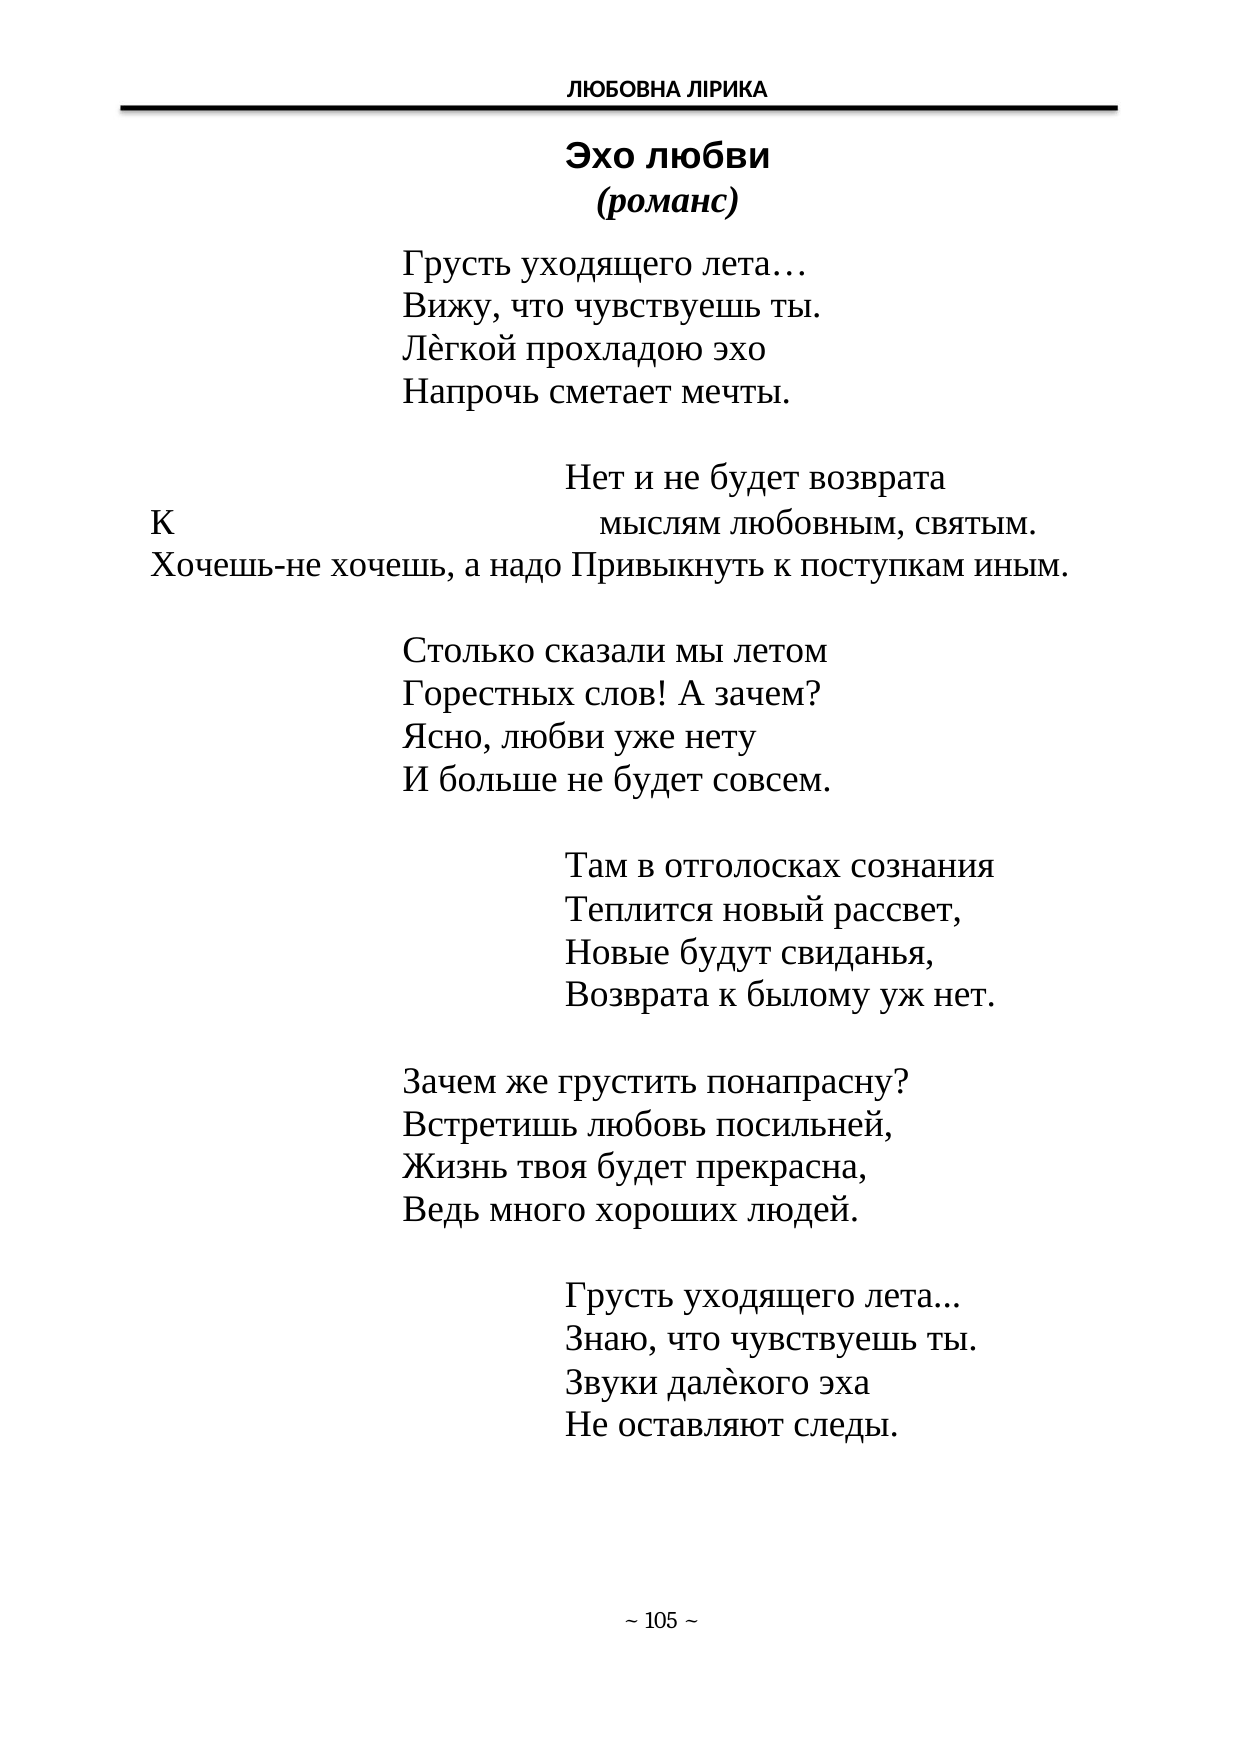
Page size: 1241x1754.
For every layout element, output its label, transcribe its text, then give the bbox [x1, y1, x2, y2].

text И больше не будет совсем. [402, 757, 1090, 799]
text Знаю, что чувствуешь ты. [564, 1316, 1090, 1359]
text Там в отголосках сознания [564, 843, 1090, 886]
text Зачем же грустить понапрасну? Встретишь любовь посильней, Жизнь твоя будет прекрасна, Ведь много хороших людей. [402, 1060, 910, 1229]
text Грусть уходящего лета... [564, 1273, 1090, 1316]
text Нет и не будет возврата [564, 455, 1090, 498]
text ~ 105 ~ [623, 1607, 1090, 1635]
text Теплится новый рассвет, [564, 886, 1090, 929]
text Лѐгкой прохладою эхо [402, 326, 1090, 369]
text Грусть уходящего лета… [402, 240, 1090, 283]
text ЛЮБОВНА ЛІРИКА [567, 73, 1090, 104]
list мыслям любовным, святым. Хочешь-не хочешь, а надо Привыкнуть к поступкам иным. [150, 500, 1090, 585]
text Горестных слов! А зачем? [402, 671, 1090, 714]
text Вижу, что чувствуешь ты. [402, 283, 1090, 326]
picture [113, 101, 1124, 120]
text Возврата к былому уж нет. [564, 972, 1090, 1015]
text Новые будут свиданья, [564, 929, 1090, 972]
text Столько сказали мы летом [402, 628, 1090, 671]
text Эхо любви [150, 133, 1185, 177]
text (романс) [150, 177, 1185, 221]
text Напрочь сметает мечты. [402, 369, 1090, 412]
text Звуки далѐкого эха [564, 1359, 1090, 1402]
text Ясно, любви уже нету [402, 714, 1090, 757]
text Не оставляют следы. [564, 1402, 1090, 1445]
